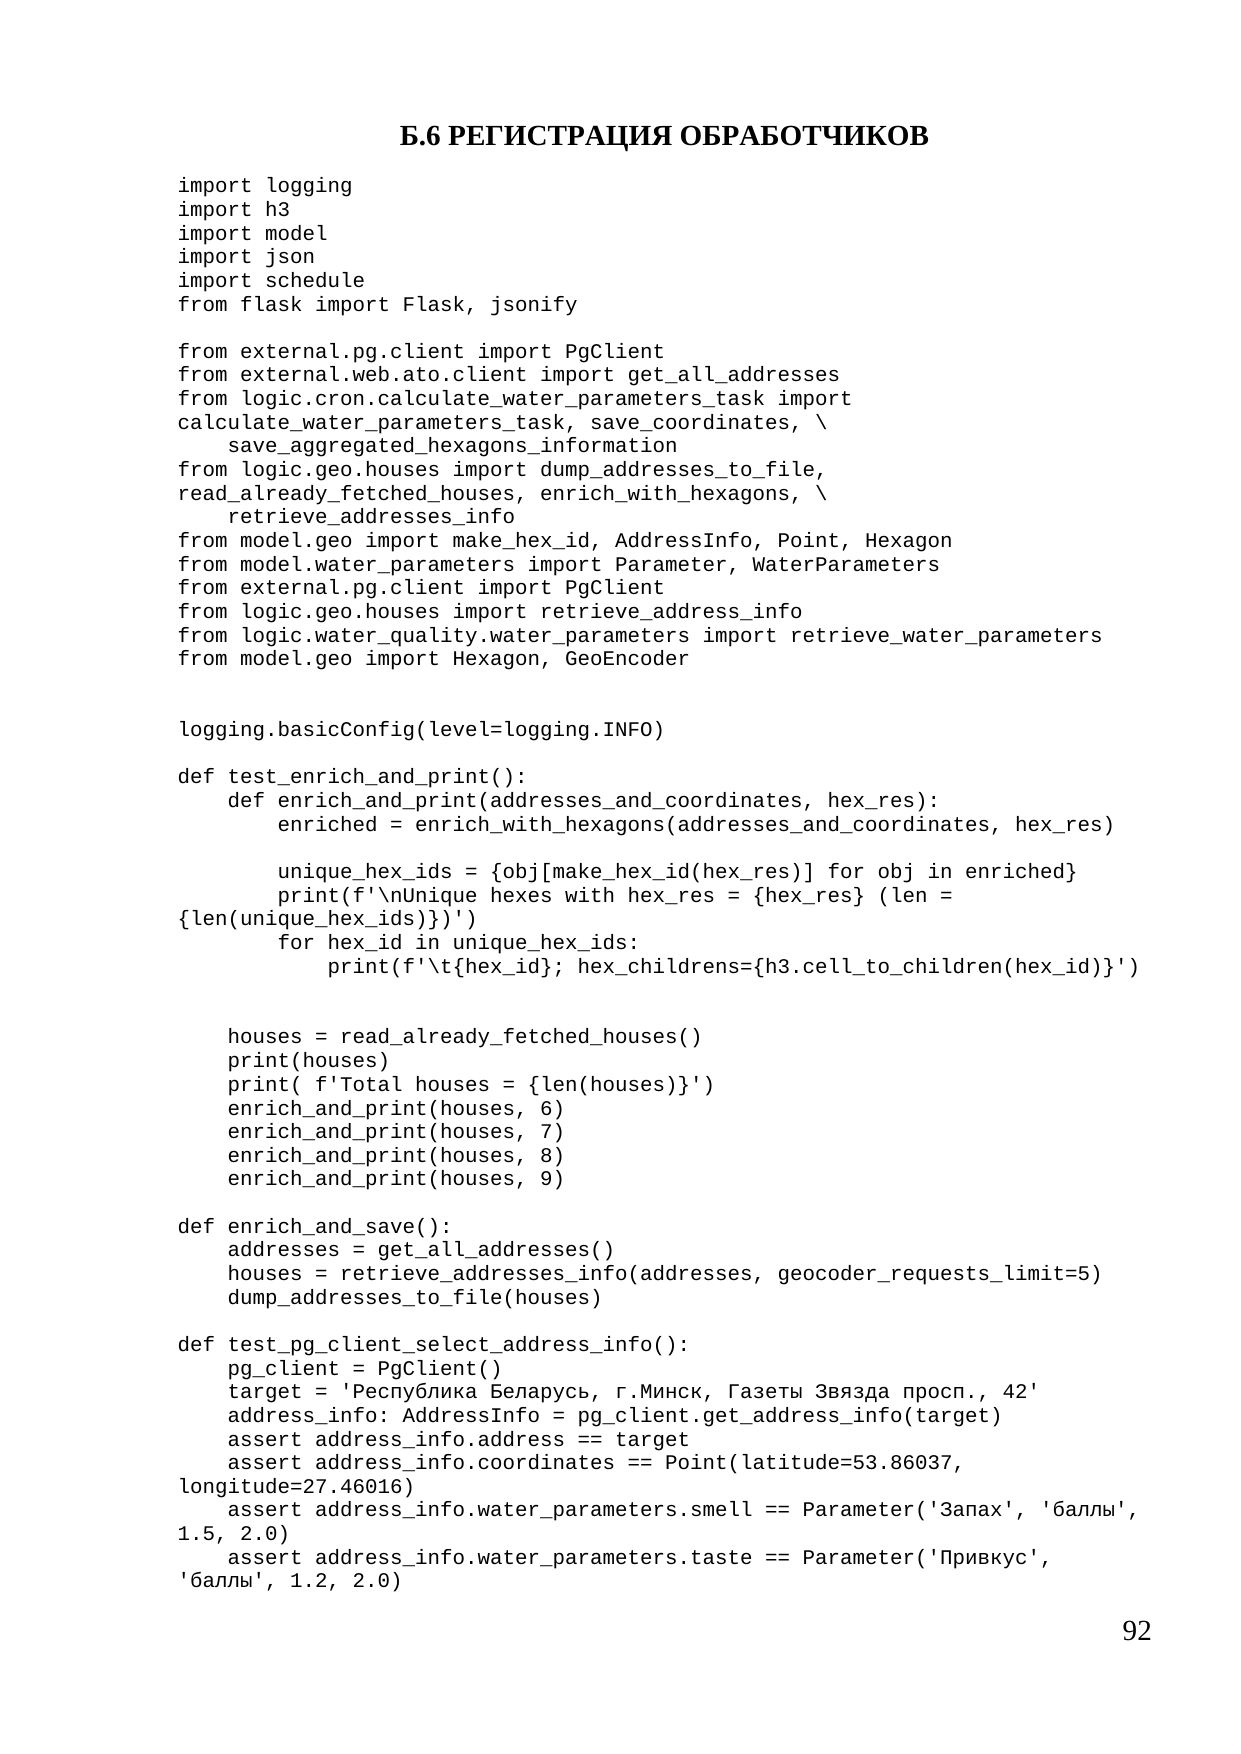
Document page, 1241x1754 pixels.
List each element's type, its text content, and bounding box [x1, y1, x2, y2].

text address_info: AddressInfo = pg_client.get_address_info(target) [177, 1405, 1152, 1428]
text dump_addresses_to_file(houses) [177, 1287, 1152, 1310]
text unique_hex_ids = {obj[make_hex_id(hex_res)] for obj in enriched} [177, 861, 1152, 885]
text target = 'Республика Беларусь, г.Минск, Газеты Звязда просп., 42' [177, 1381, 1152, 1405]
text assert address_info.water_parameters.smell == Parameter('Запах', 'баллы', 1.5, 2.0) [177, 1499, 1152, 1547]
text from external.pg.client import PgClient [177, 577, 1152, 601]
text from external.pg.client import PgClient [177, 341, 1152, 364]
text houses = retrieve_addresses_info(addresses, geocoder_requests_limit=5) [177, 1263, 1152, 1287]
subtitle Б.6 РЕГИСТРАЦИЯ ОБРАБОТЧИКОВ [177, 118, 1152, 152]
text print(houses) [177, 1050, 1152, 1074]
text import h3 [177, 199, 1152, 223]
text from flask import Flask, jsonify [177, 293, 1152, 317]
text retrieve_addresses_info [177, 506, 1152, 530]
text from model.geo import make_hex_id, AddressInfo, Point, Hexagon [177, 530, 1152, 554]
text enrich_and_print(houses, 9) [177, 1168, 1152, 1192]
text print( f'Total houses = {len(houses)}') [177, 1074, 1152, 1097]
text save_aggregated_hexagons_information [177, 435, 1152, 459]
text from logic.geo.houses import retrieve_address_info [177, 601, 1152, 624]
text for hex_id in unique_hex_ids: [177, 932, 1152, 956]
text assert address_info.address == target [177, 1428, 1152, 1452]
text import logging [177, 175, 1152, 199]
text addresses = get_all_addresses() [177, 1239, 1152, 1263]
text enrich_and_print(houses, 8) [177, 1145, 1152, 1168]
text pg_client = PgClient() [177, 1358, 1152, 1381]
text print(f'\t{hex_id}; hex_childrens={h3.cell_to_children(hex_id)}') [177, 956, 1152, 979]
text import model [177, 223, 1152, 246]
text import schedule [177, 270, 1152, 293]
text import json [177, 246, 1152, 270]
text enrich_and_print(houses, 6) [177, 1097, 1152, 1121]
text houses = read_already_fetched_houses() [177, 1027, 1152, 1050]
text def test_pg_client_select_address_info(): [177, 1334, 1152, 1358]
text from external.web.ato.client import get_all_addresses [177, 364, 1152, 388]
text from model.water_parameters import Parameter, WaterParameters [177, 554, 1152, 577]
text assert address_info.coordinates == Point(latitude=53.86037, longitude=27.46016) [177, 1452, 1152, 1499]
text from model.geo import Hexagon, GeoEncoder [177, 648, 1152, 672]
text enrich_and_print(houses, 7) [177, 1121, 1152, 1145]
text logging.basicConfig(level=logging.INFO) [177, 719, 1152, 743]
text def test_enrich_and_print(): [177, 766, 1152, 790]
text enriched = enrich_with_hexagons(addresses_and_coordinates, hex_res) [177, 814, 1152, 837]
text from logic.cron.calculate_water_parameters_task import calculate_water_parameters_task, save_coordinates, \ [177, 388, 1152, 435]
text print(f'\nUnique hexes with hex_res = {hex_res} (len = {len(unique_hex_ids)})') [177, 885, 1152, 932]
text def enrich_and_save(): [177, 1216, 1152, 1239]
text def enrich_and_print(addresses_and_coordinates, hex_res): [177, 790, 1152, 814]
text from logic.geo.houses import dump_addresses_to_file, read_already_fetched_houses, enrich_with_hexagons, \ [177, 459, 1152, 506]
text from logic.water_quality.water_parameters import retrieve_water_parameters [177, 624, 1152, 648]
text assert address_info.water_parameters.taste == Parameter('Привкус', 'баллы', 1.2, 2.0) [177, 1547, 1152, 1594]
